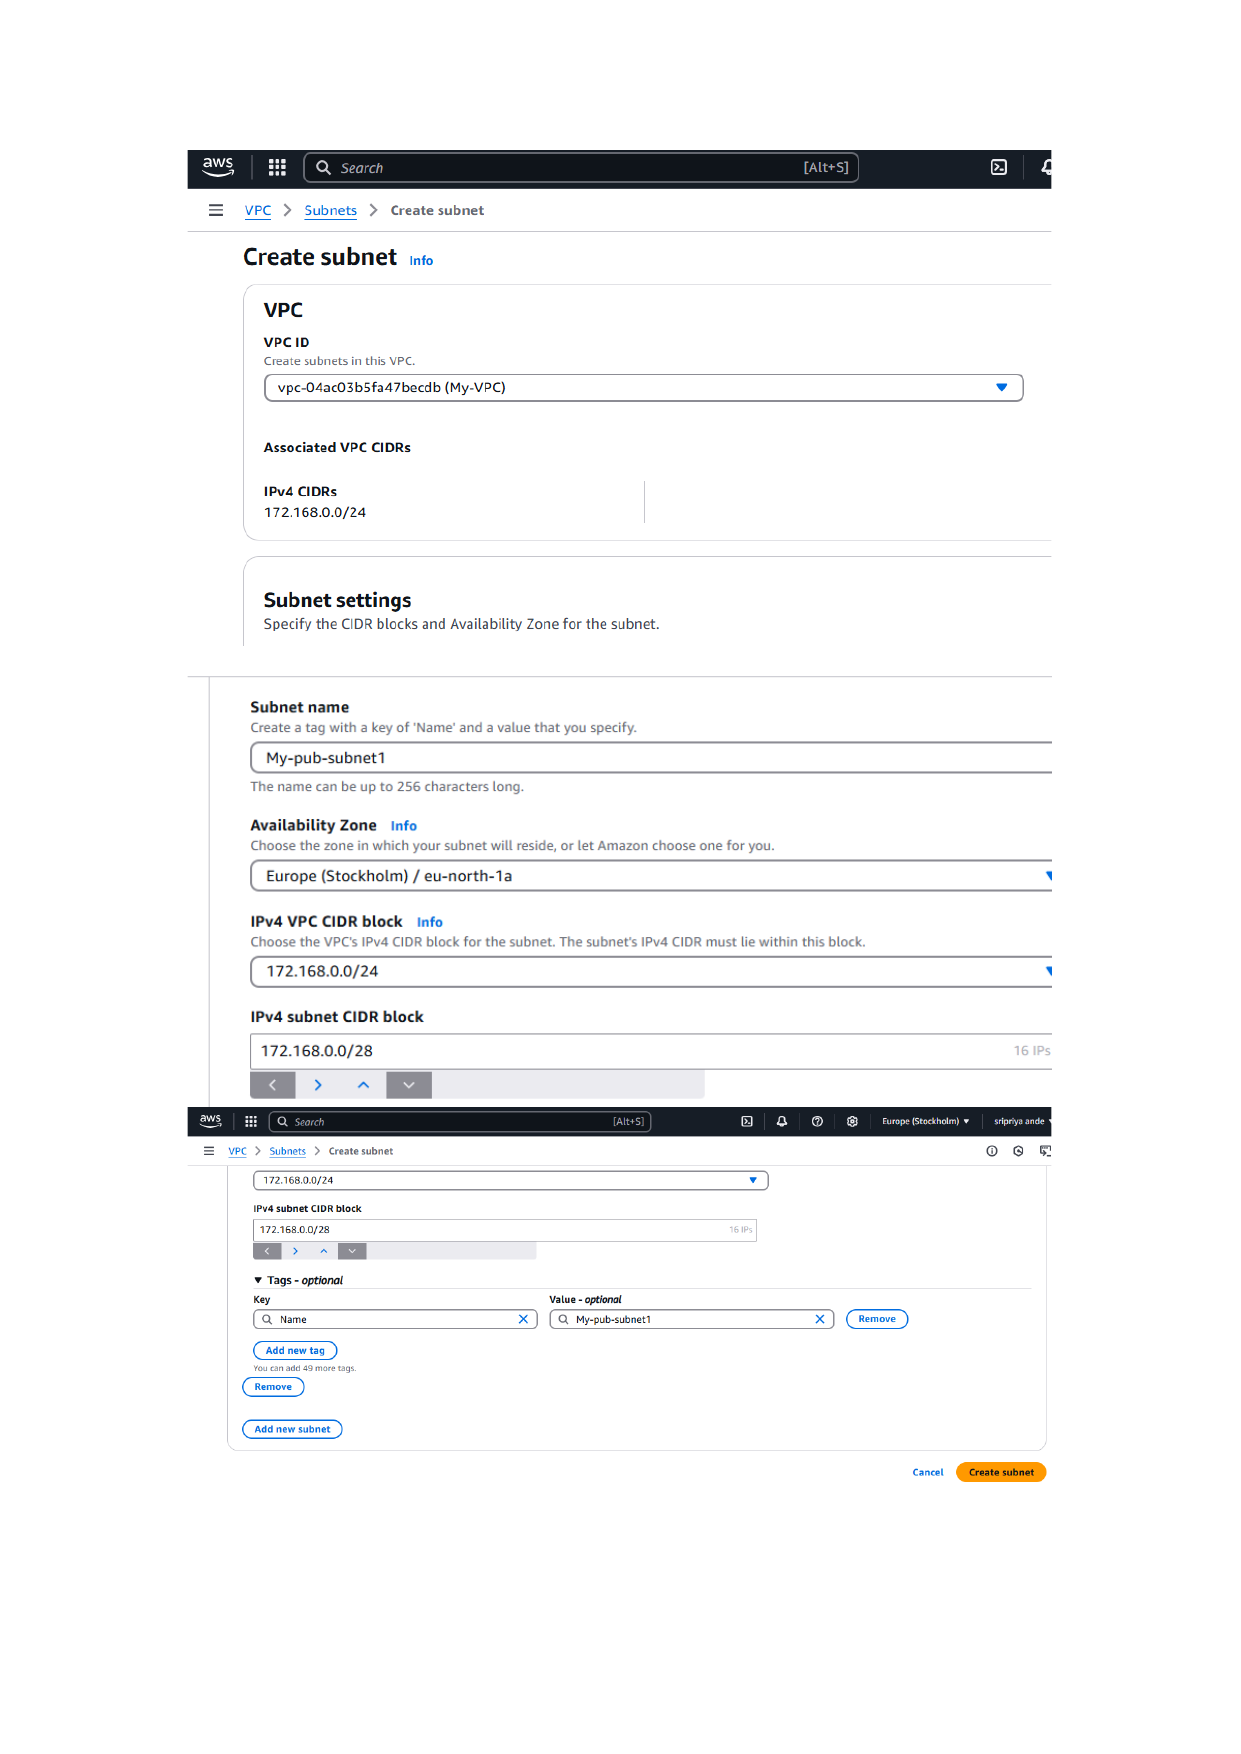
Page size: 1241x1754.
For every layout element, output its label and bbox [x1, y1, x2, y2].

picture [187, 150, 1052, 646]
picture [187, 671, 1052, 1485]
